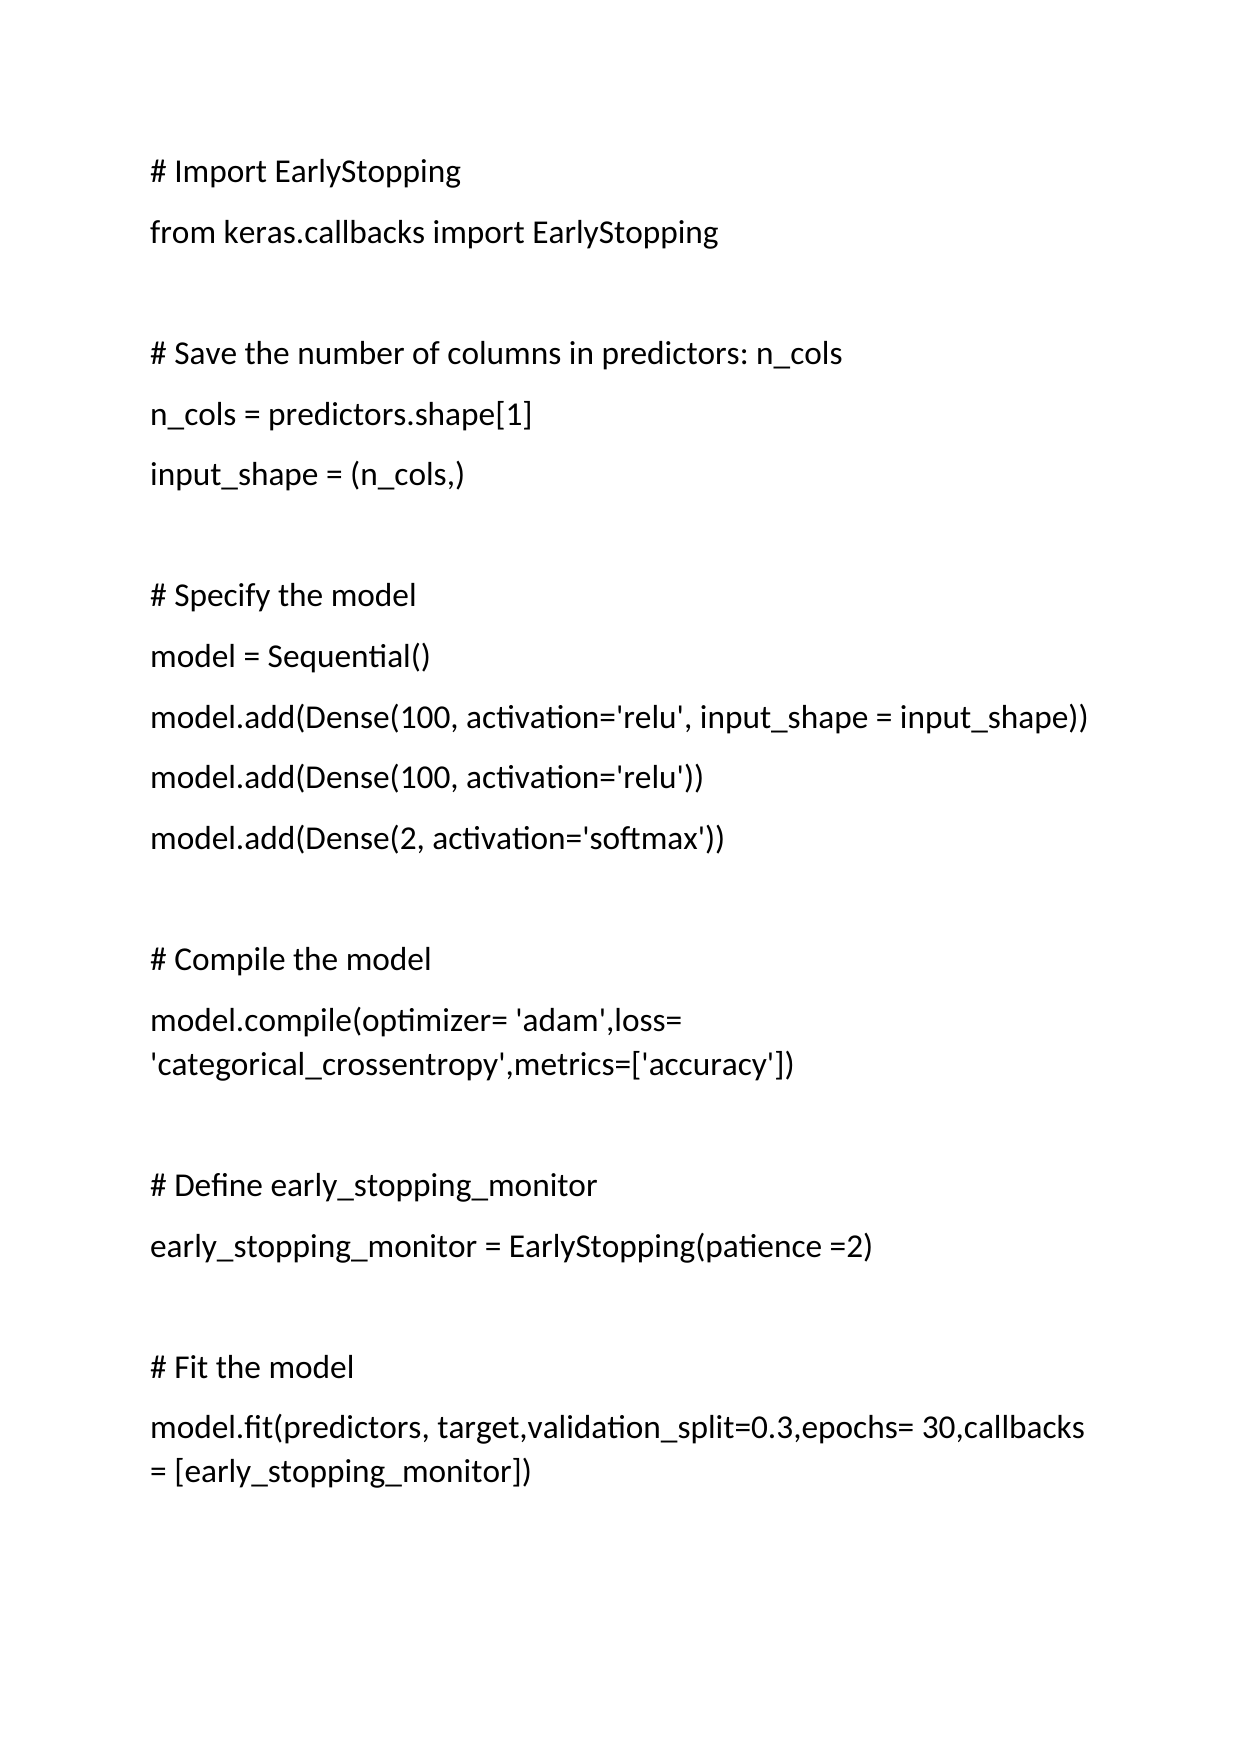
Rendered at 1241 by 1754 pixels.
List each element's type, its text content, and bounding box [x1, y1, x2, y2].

text # Specify the model [150, 574, 1090, 615]
text model = Sequential() [150, 635, 1090, 676]
text # Define early_stopping_monitor [150, 1164, 1090, 1205]
text # Fit the model [150, 1346, 1090, 1387]
text model.add(Dense(100, activation='relu', input_shape = input_shape)) [150, 696, 1090, 736]
text model.add(Dense(2, activation='softmax')) [150, 817, 1090, 858]
text early_stopping_monitor = EarlyStopping(patience =2) [150, 1224, 1090, 1265]
text # Import EarlyStopping [150, 150, 1090, 191]
text # Save the number of columns in predictors: n_cols [150, 332, 1090, 373]
text model.fit(predictors, target,validation_split=0.3,epochs= 30,callbacks = [early_stopping_monitor]) [150, 1406, 1090, 1491]
text model.add(Dense(100, activation='relu')) [150, 756, 1090, 797]
text from keras.callbacks import EarlyStopping [150, 211, 1090, 251]
text # Compile the model [150, 938, 1090, 979]
text model.compile(optimizer= 'adam',loss= 'categorical_crossentropy',metrics=['accuracy']) [150, 999, 1090, 1083]
text input_shape = (n_cols,) [150, 453, 1090, 494]
text n_cols = predictors.shape[1] [150, 392, 1090, 433]
